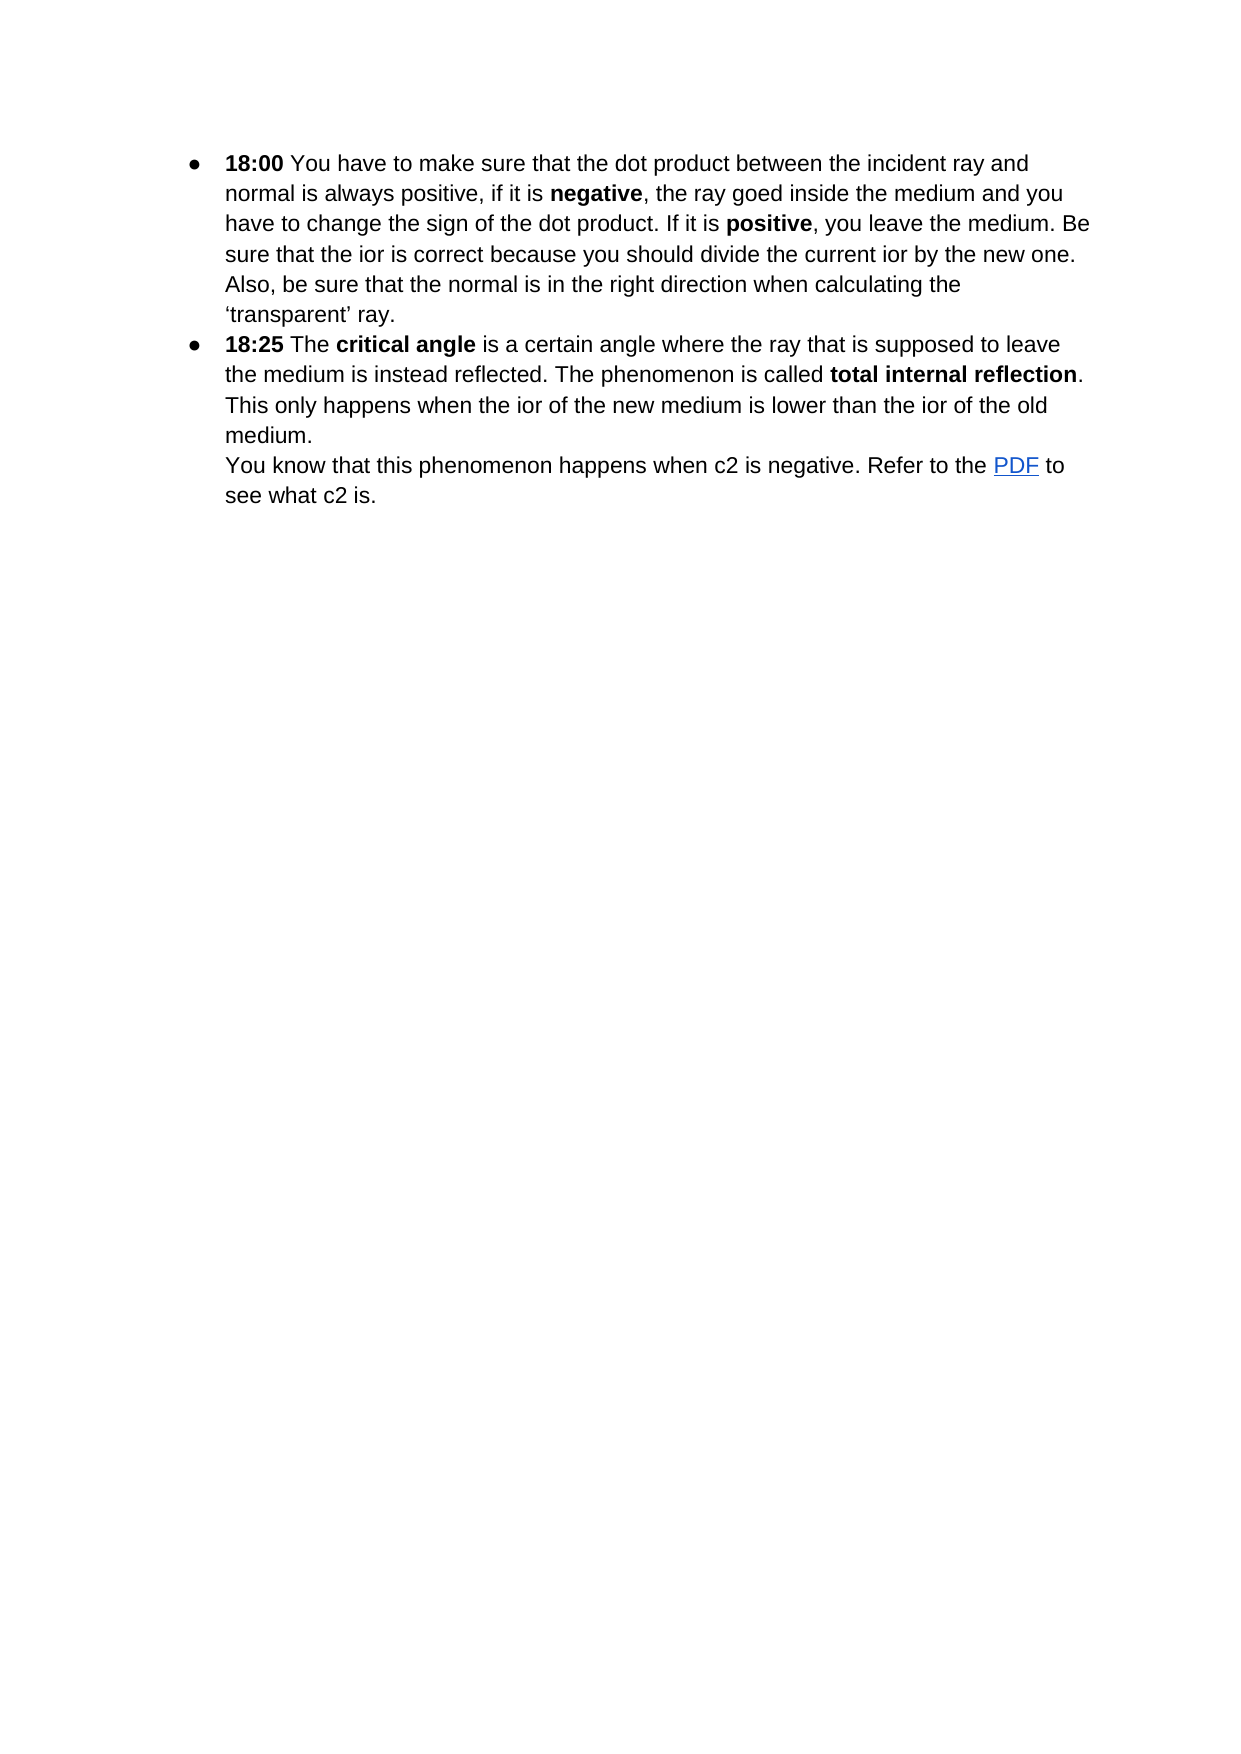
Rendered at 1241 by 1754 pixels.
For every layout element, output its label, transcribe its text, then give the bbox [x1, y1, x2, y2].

list 18:25 The critical angle is a certain angle where the ray that is supposed to leave the medium is instead reflected. The phenomenon is called total internal reflection. This only happens when the ior of the new medium is lower than the ior of the old medium. You know that this phenomenon happens when c2 is negative. Refer to the PDF to see what c2 is. [187, 331, 1090, 509]
list 18:00 You have to make sure that the dot product between the incident ray and normal is always positive, if it is negative, the ray goed inside the medium and you have to change the sign of the dot product. If it is positive, you leave the medium. Be sure that the ior is correct because you should divide the current ior by the new one. Also, be sure that the normal is in the right direction when calculating the ‘transparent’ ray. [187, 150, 1090, 327]
